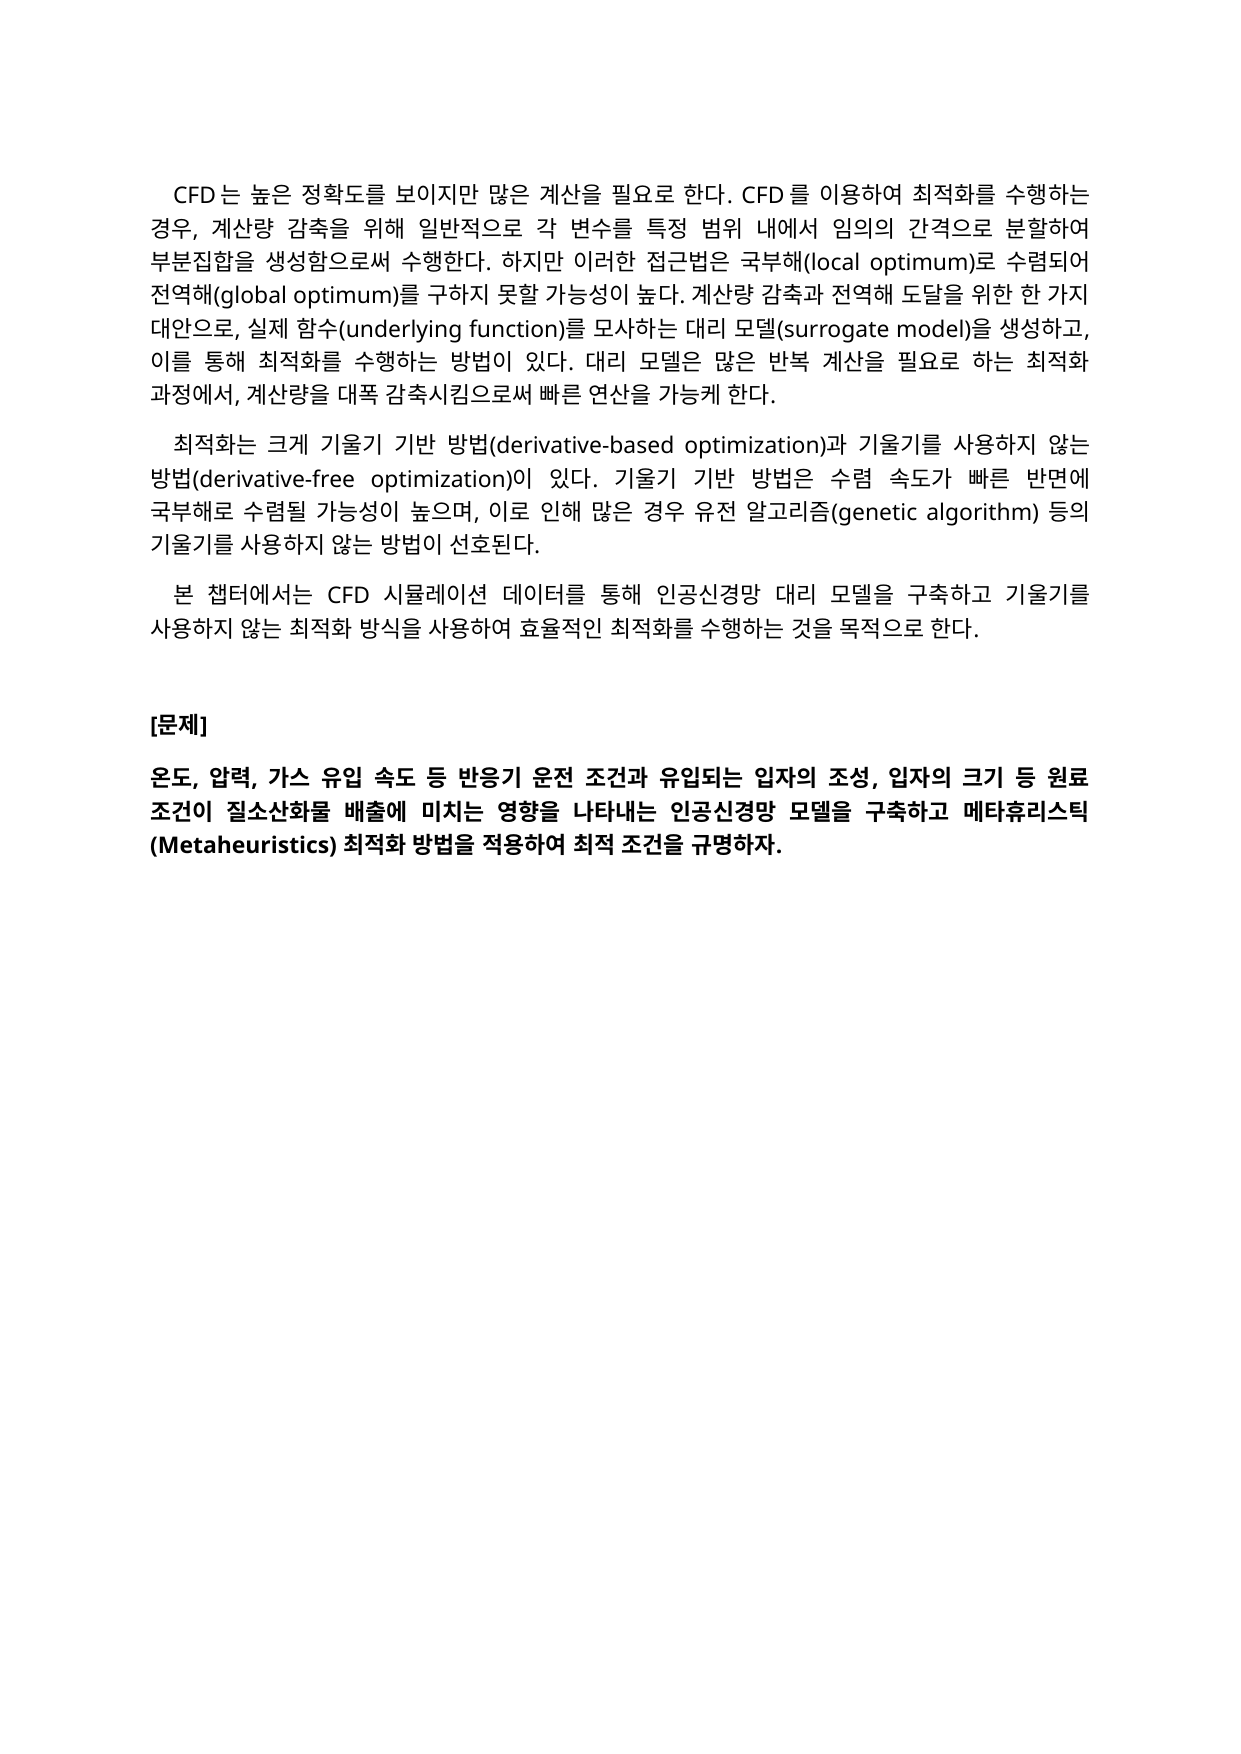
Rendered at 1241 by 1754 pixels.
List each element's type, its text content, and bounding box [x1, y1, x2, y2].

subtitle [문제] [150, 707, 1090, 741]
text 최적화는 크게 기울기 기반 방법(derivative-based optimization)과 기울기를 사용하지 않는 방법(derivative-free optimization)이 있다. 기울기 기반 방법은 수렴 속도가 빠른 반면에 국부해로 수렴될 가능성이 높으며, 이로 인해 많은 경우 유전 알고리즘(genetic algorithm) 등의 기울기를 사용하지 않는 방법이 선호된다. [150, 427, 1090, 561]
text CFD는 높은 정확도를 보이지만 많은 계산을 필요로 한다. CFD를 이용하여 최적화를 수행하는 경우, 계산량 감축을 위해 일반적으로 각 변수를 특정 범위 내에서 임의의 간격으로 분할하여 부분집합을 생성함으로써 수행한다. 하지만 이러한 접근법은 국부해(local optimum)로 수렴되어 전역해(global optimum)를 구하지 못할 가능성이 높다. 계산량 감축과 전역해 도달을 위한 한 가지 대안으로, 실제 함수(underlying function)를 모사하는 대리 모델(surrogate model)을 생성하고, 이를 통해 최적화를 수행하는 방법이 있다. 대리 모델은 많은 반복 계산을 필요로 하는 최적화 과정에서, 계산량을 대폭 감축시킴으로써 빠른 연산을 가능케 한다. [150, 177, 1090, 411]
text 온도, 압력, 가스 유입 속도 등 반응기 운전 조건과 유입되는 입자의 조성, 입자의 크기 등 원료 조건이 질소산화물 배출에 미치는 영향을 나타내는 인공신경망 모델을 구축하고 메타휴리스틱(Metaheuristics) 최적화 방법을 적용하여 최적 조건을 규명하자. [150, 760, 1090, 860]
text 본 챕터에서는 CFD 시뮬레이션 데이터를 통해 인공신경망 대리 모델을 구축하고 기울기를 사용하지 않는 최적화 방식을 사용하여 효율적인 최적화를 수행하는 것을 목적으로 한다. [150, 577, 1090, 644]
